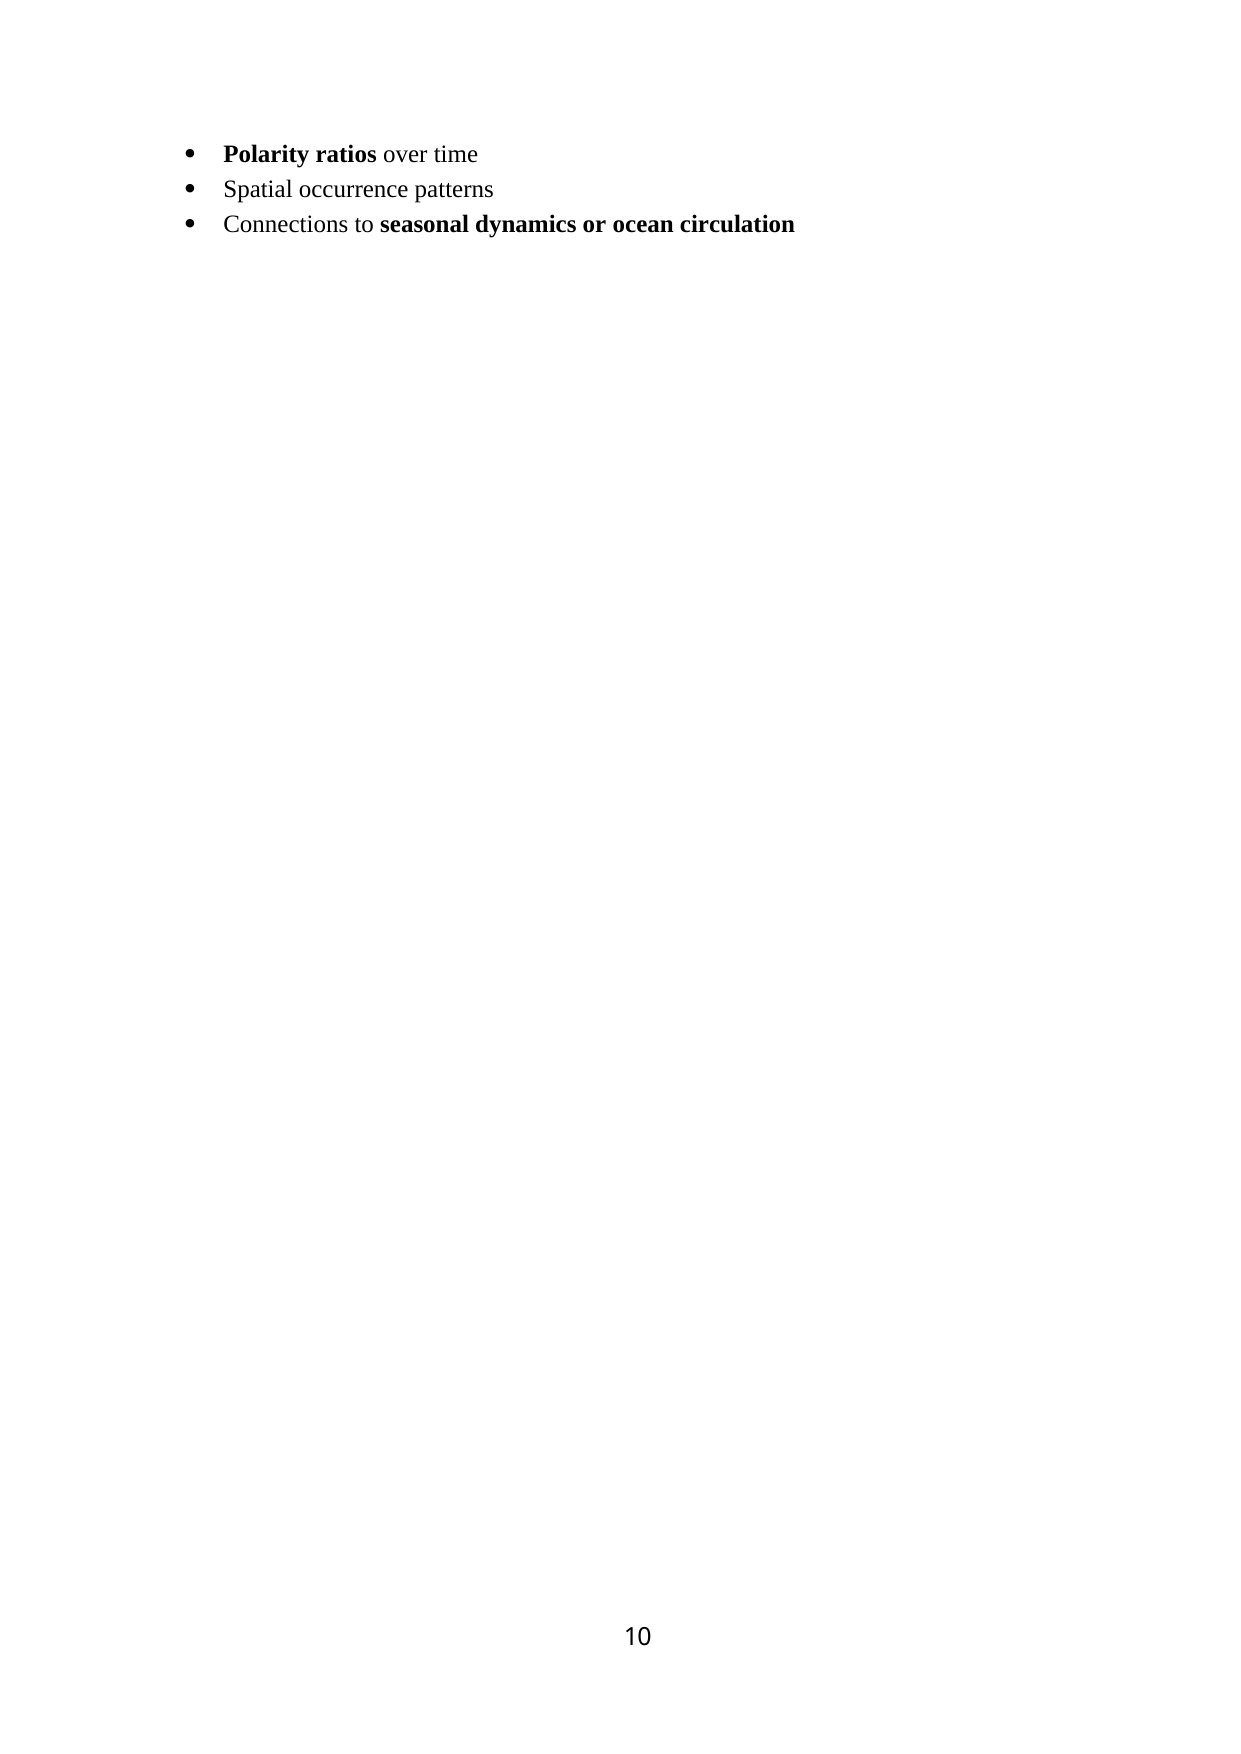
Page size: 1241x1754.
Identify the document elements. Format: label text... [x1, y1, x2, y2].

subtitle Spatial occurrence patterns [186, 174, 1092, 203]
subtitle Connections to seasonal dynamics or ocean circulation [186, 209, 1092, 238]
subtitle Polarity ratios over time [186, 139, 1092, 168]
